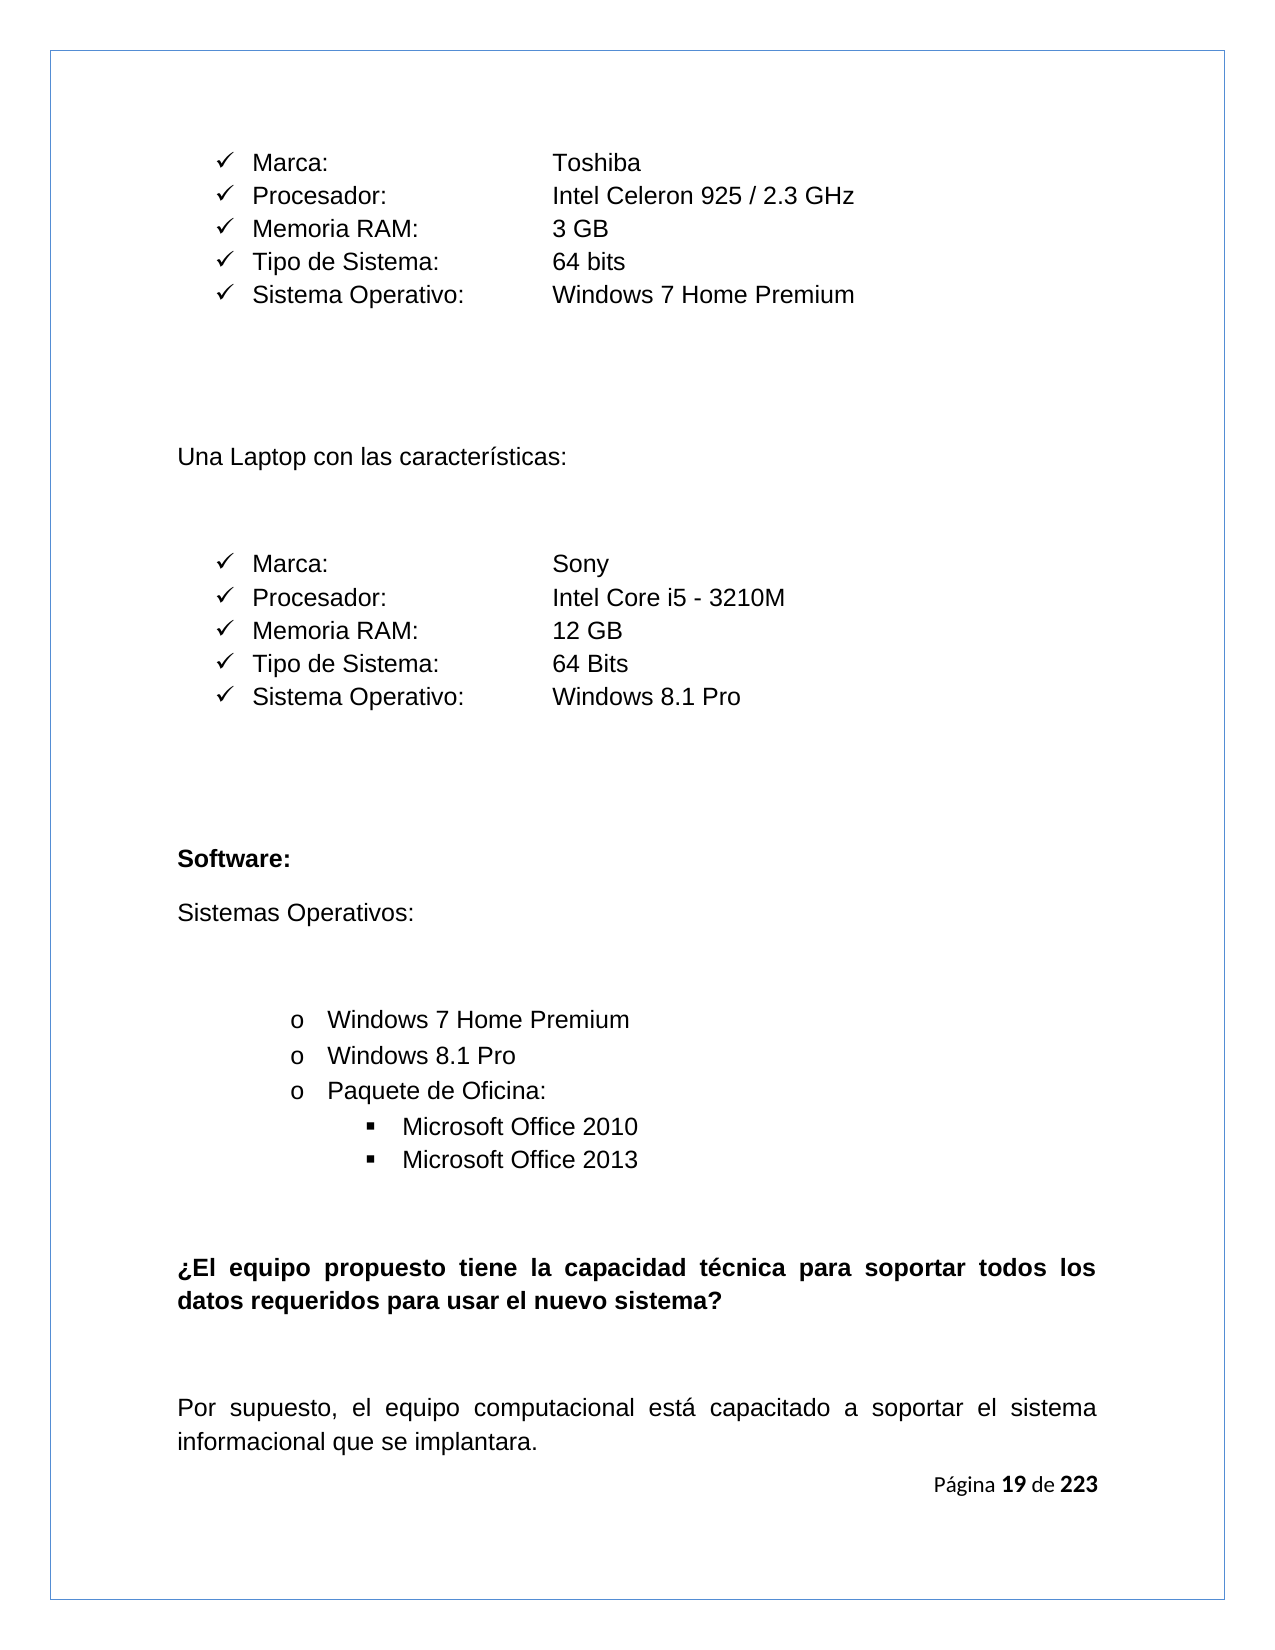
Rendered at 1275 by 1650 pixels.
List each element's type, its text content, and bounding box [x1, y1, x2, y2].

list Procesador: Intel Celeron 925 / 2.3 GHz [214, 181, 1098, 209]
text ¿El equipo propuesto tiene la capacidad técnica para soportar todos los datos requeridos para usar el nuevo sistema? [177, 1253, 1098, 1314]
list Procesador: Intel Core i5 - 3210M [214, 583, 1098, 611]
list Microsoft Office 2013 [364, 1145, 1098, 1174]
text Una Laptop con las características: [177, 442, 1098, 471]
list Windows 8.1 Pro [289, 1041, 1098, 1072]
list Paquete de Oficina: [289, 1076, 1098, 1107]
list Microsoft Office 2010 [364, 1112, 1098, 1141]
list Windows 7 Home Premium [289, 1005, 1098, 1036]
text Software: [177, 844, 1098, 872]
text Sistemas Operativos: [177, 897, 1098, 926]
list Marca: Sony [214, 549, 1098, 578]
list Sistema Operativo: Windows 7 Home Premium [214, 280, 1098, 309]
list Tipo de Sistema: 64 Bits [214, 649, 1098, 678]
list Memoria RAM: 12 GB [214, 616, 1098, 644]
text Por supuesto, el equipo computacional está capacitado a soportar el sistema informacional que se implantara. [177, 1393, 1098, 1455]
list Tipo de Sistema: 64 bits [214, 247, 1098, 276]
list Sistema Operativo: Windows 8.1 Pro [214, 682, 1098, 711]
list Marca: Toshiba [214, 148, 1098, 176]
list Memoria RAM: 3 GB [214, 214, 1098, 243]
